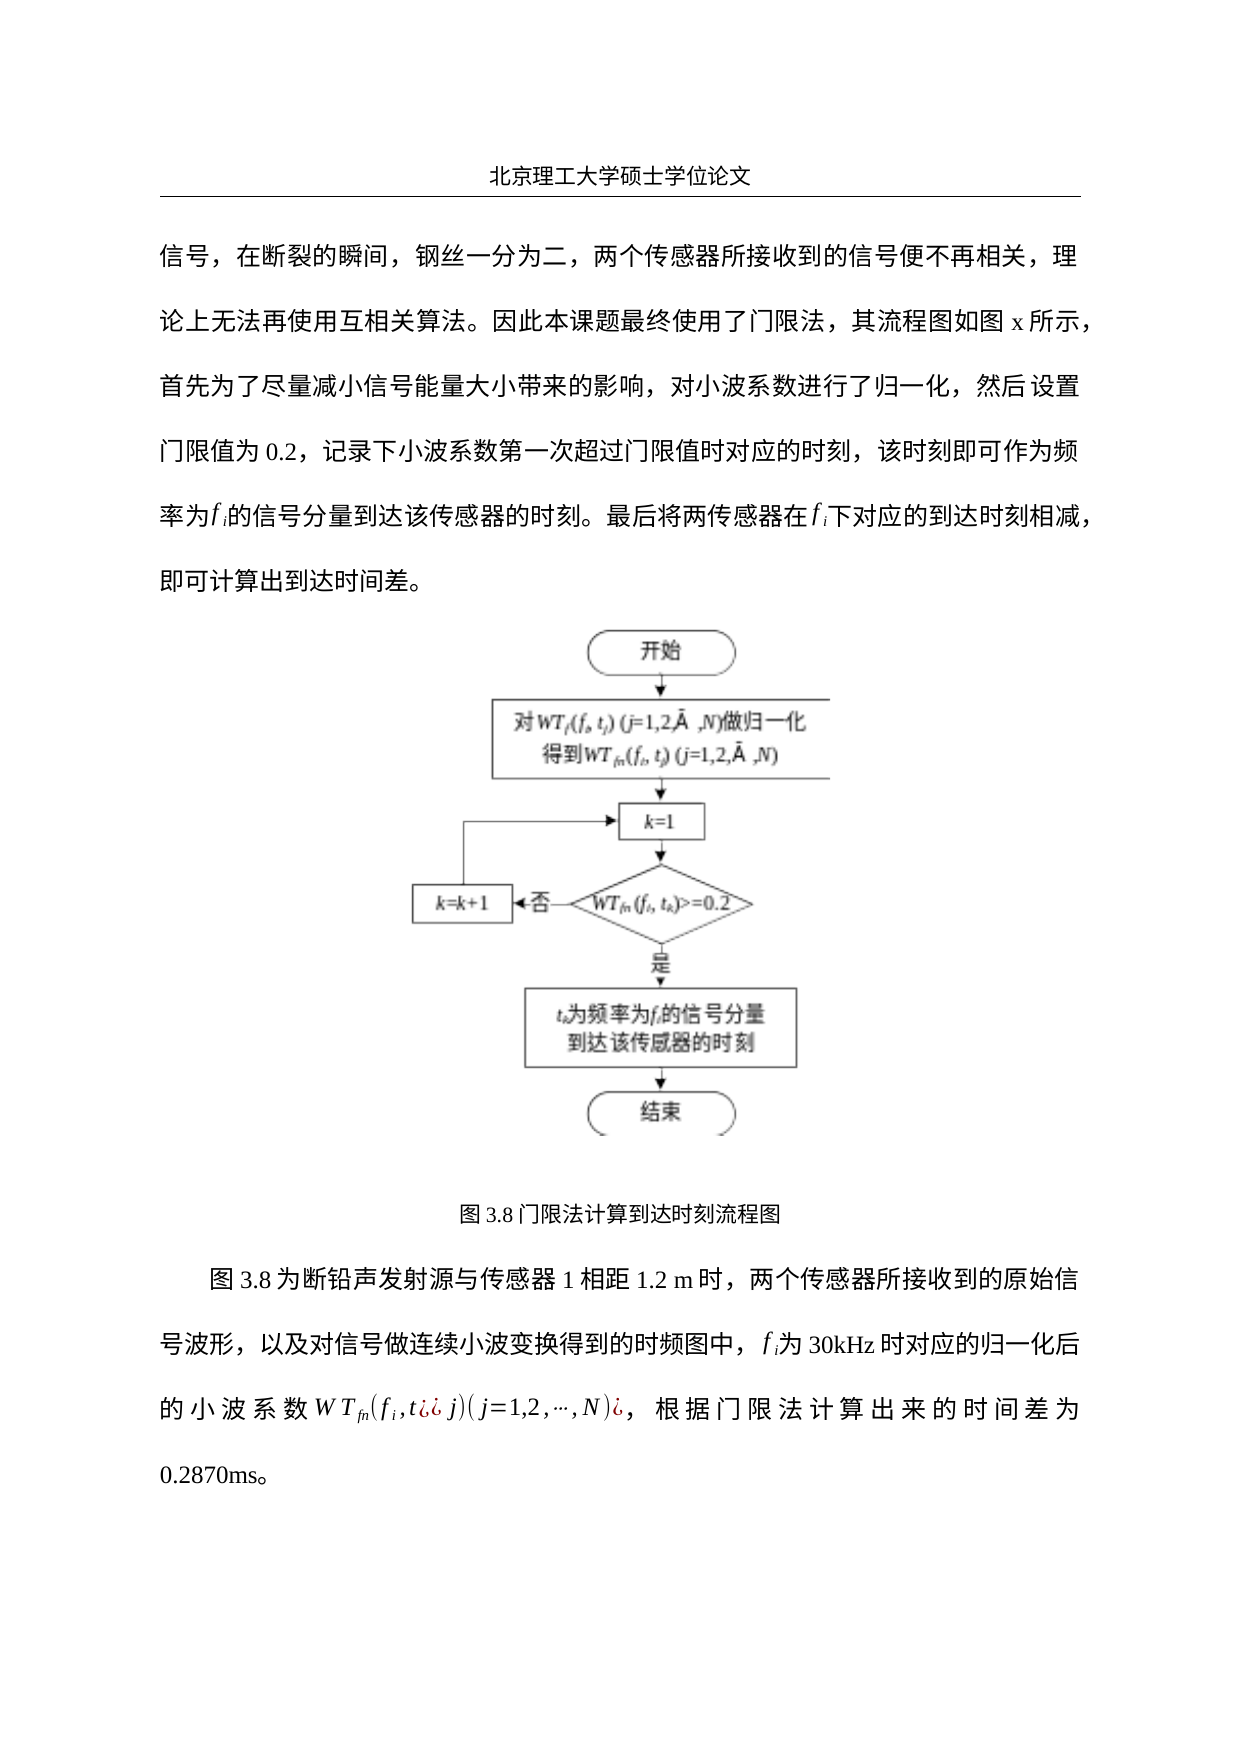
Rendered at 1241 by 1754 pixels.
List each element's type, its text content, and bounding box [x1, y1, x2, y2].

text 图3.8 门限法计算到达时刻流程图 [159, 1197, 1081, 1229]
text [159, 222, 1081, 612]
list 图3.8为断铅声发射源与传感器1相距1.2 m时，两个传感器所接收到的原始信号波形，以及对信号做连续小波变换得到的时频图中，为30kHz时对应的归一化后的小波系数，根据门限法计算出来的时间差为0.2870ms。 [159, 1246, 1081, 1506]
